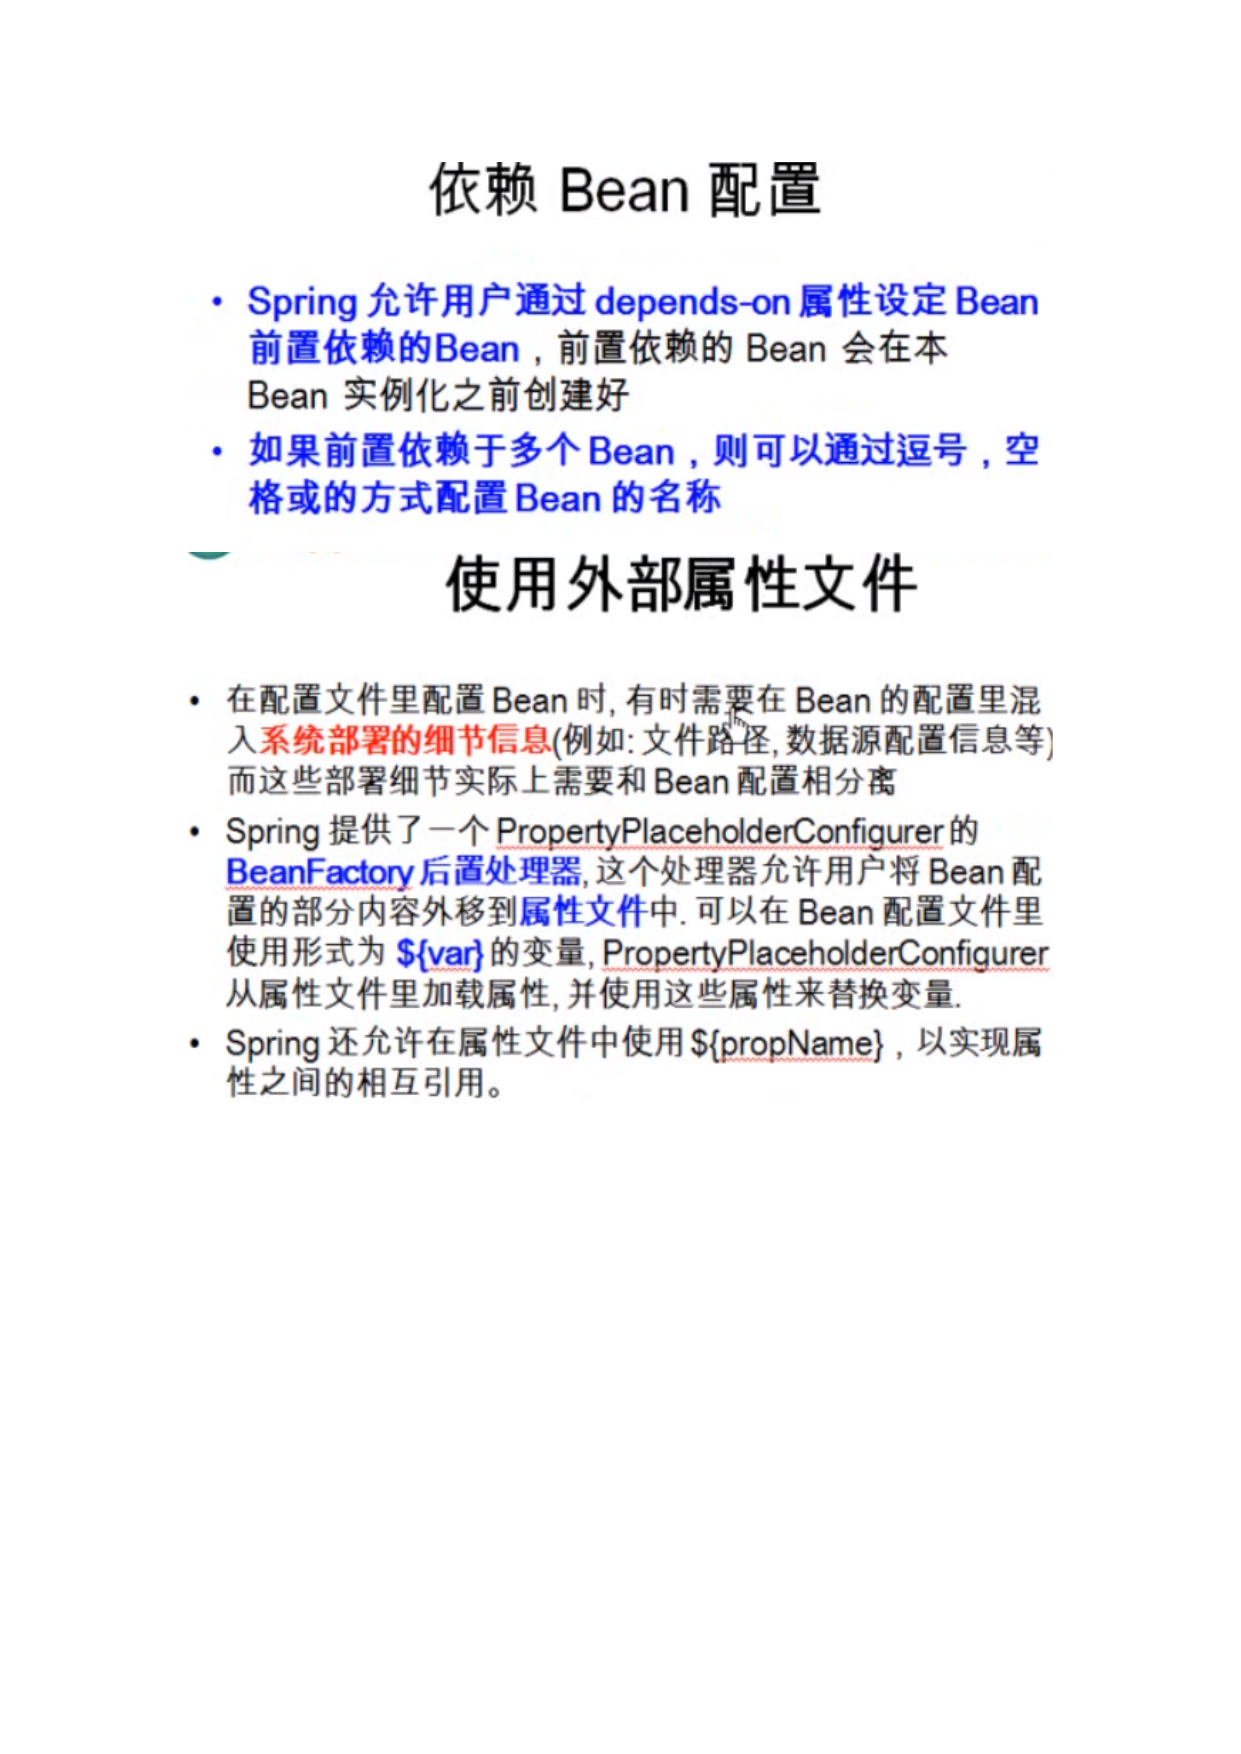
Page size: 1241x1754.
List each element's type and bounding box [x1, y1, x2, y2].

picture [187, 552, 1053, 1105]
picture [187, 162, 1053, 547]
